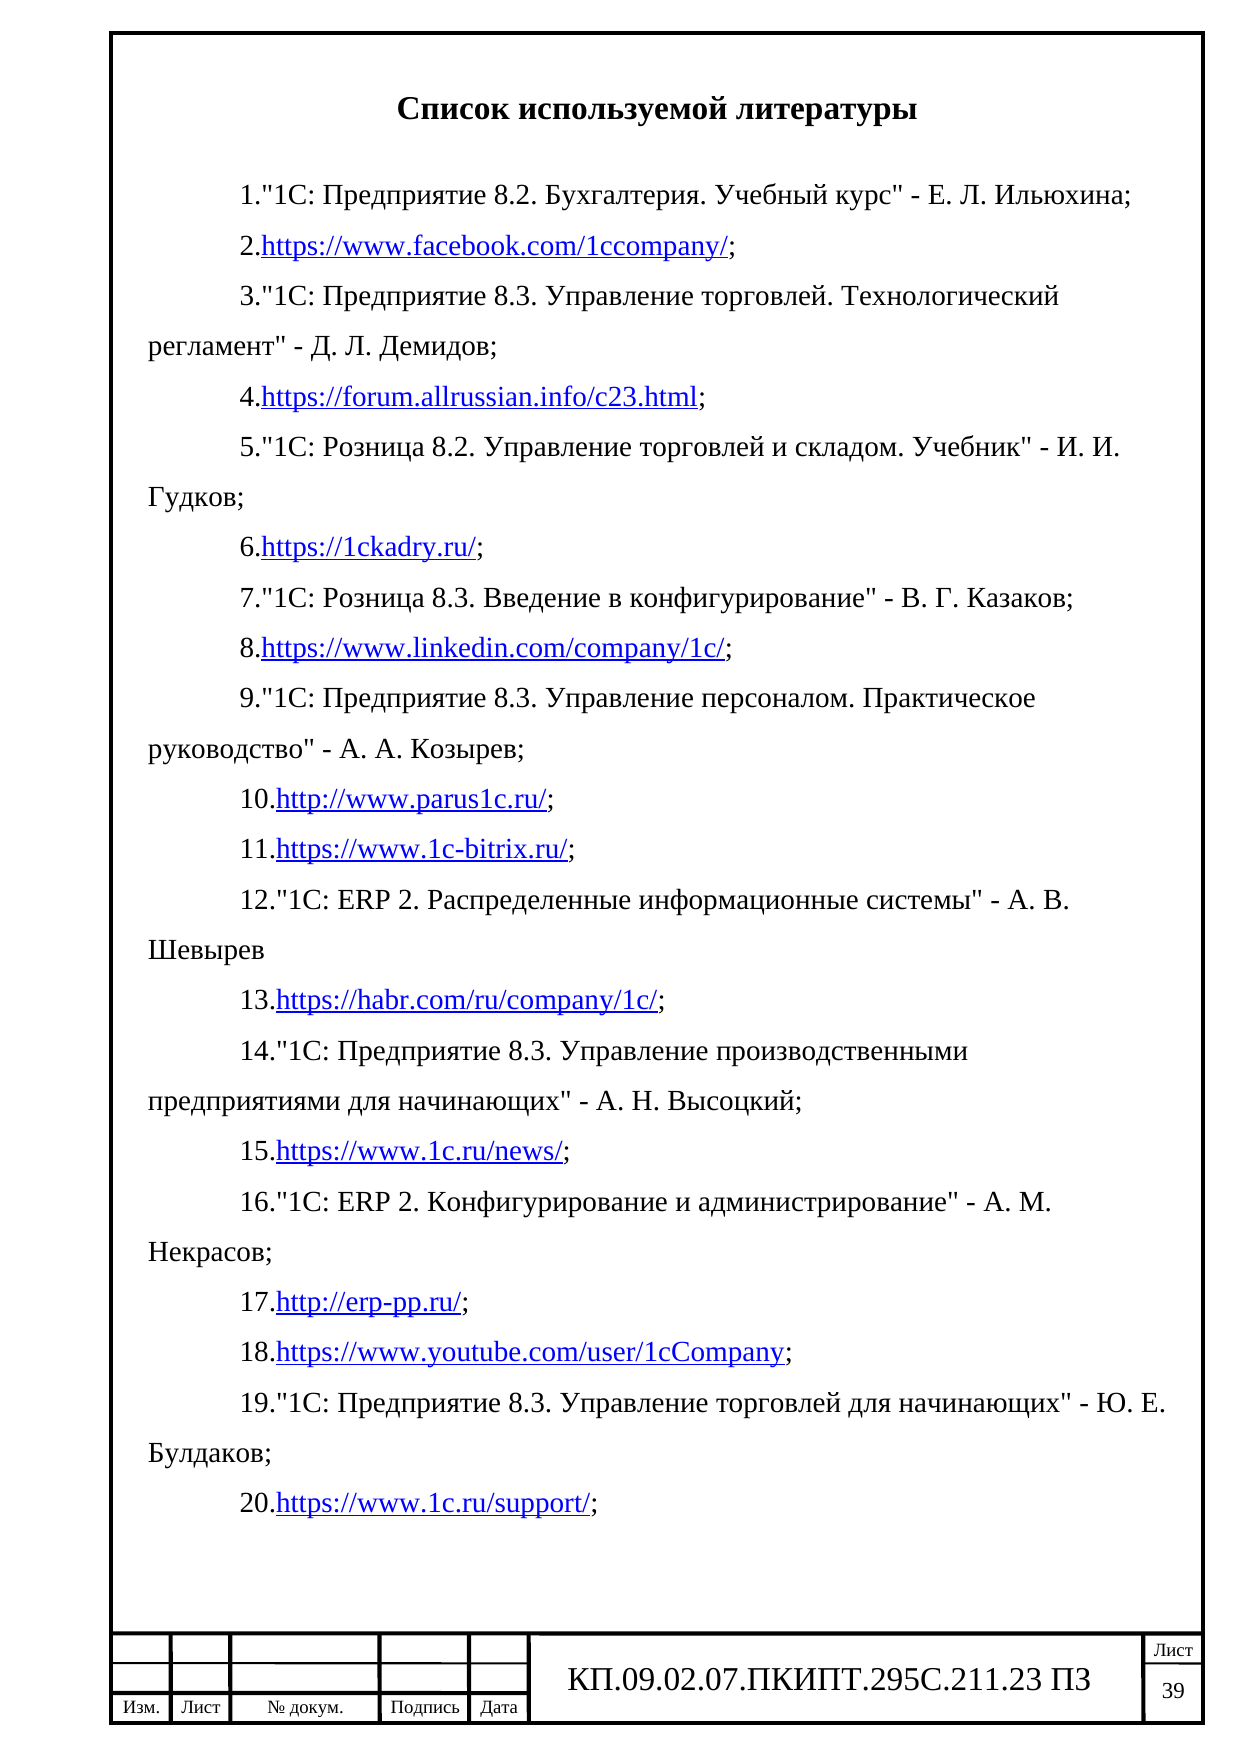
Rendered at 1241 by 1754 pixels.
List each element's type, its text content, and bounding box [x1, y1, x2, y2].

list 11.https://www.1c-bitrix.ru/; [148, 831, 1167, 865]
list 18.https://www.youtube.com/user/1cCompany; [148, 1334, 1167, 1368]
list 4.https://forum.allrussian.info/c23.html; [148, 379, 1167, 412]
list 3."1С: Предприятие 8.3. Управление торговлей. Технологический регламент" - Д. Л. Демидов; [148, 278, 1167, 362]
list 5."1С: Розница 8.2. Управление торговлей и складом. Учебник" - И. И. Гудков; [148, 429, 1167, 513]
list 19."1С: Предприятие 8.3. Управление торговлей для начинающих" - Ю. Е. Булдаков; [148, 1385, 1167, 1469]
list 15.https://www.1c.ru/news/; [148, 1133, 1167, 1167]
list 20.https://www.1c.ru/support/; [148, 1486, 1167, 1519]
list 8.https://www.linkedin.com/company/1c/; [148, 630, 1167, 664]
list 14."1С: Предприятие 8.3. Управление производственными предприятиями для начинающих" - А. Н. Высоцкий; [148, 1033, 1167, 1117]
list 7."1С: Розница 8.3. Введение в конфигурирование" - В. Г. Казаков; [148, 580, 1167, 613]
list 9."1С: Предприятие 8.3. Управление персоналом. Практическое руководство" - А. А. Козырев; [148, 681, 1167, 764]
list 2.https://www.facebook.com/1ccompany/; [148, 228, 1167, 261]
list 6.https://1ckadry.ru/; [148, 529, 1167, 563]
list 16."1С: ERP 2. Конфигурирование и администрирование" - А. М. Некрасов; [148, 1184, 1167, 1267]
list 12."1С: ERP 2. Распределенные информационные системы" - А. В. Шевырев [148, 882, 1167, 966]
list 13.https://habr.com/ru/company/1c/; [148, 982, 1167, 1016]
text Список используемой литературы [148, 89, 1167, 127]
list 17.http://erp-pp.ru/; [148, 1284, 1167, 1318]
list 10.http://www.parus1c.ru/; [148, 781, 1167, 815]
list 1."1С: Предприятие 8.2. Бухгалтерия. Учебный курс" - Е. Л. Ильюхина; [148, 177, 1167, 211]
